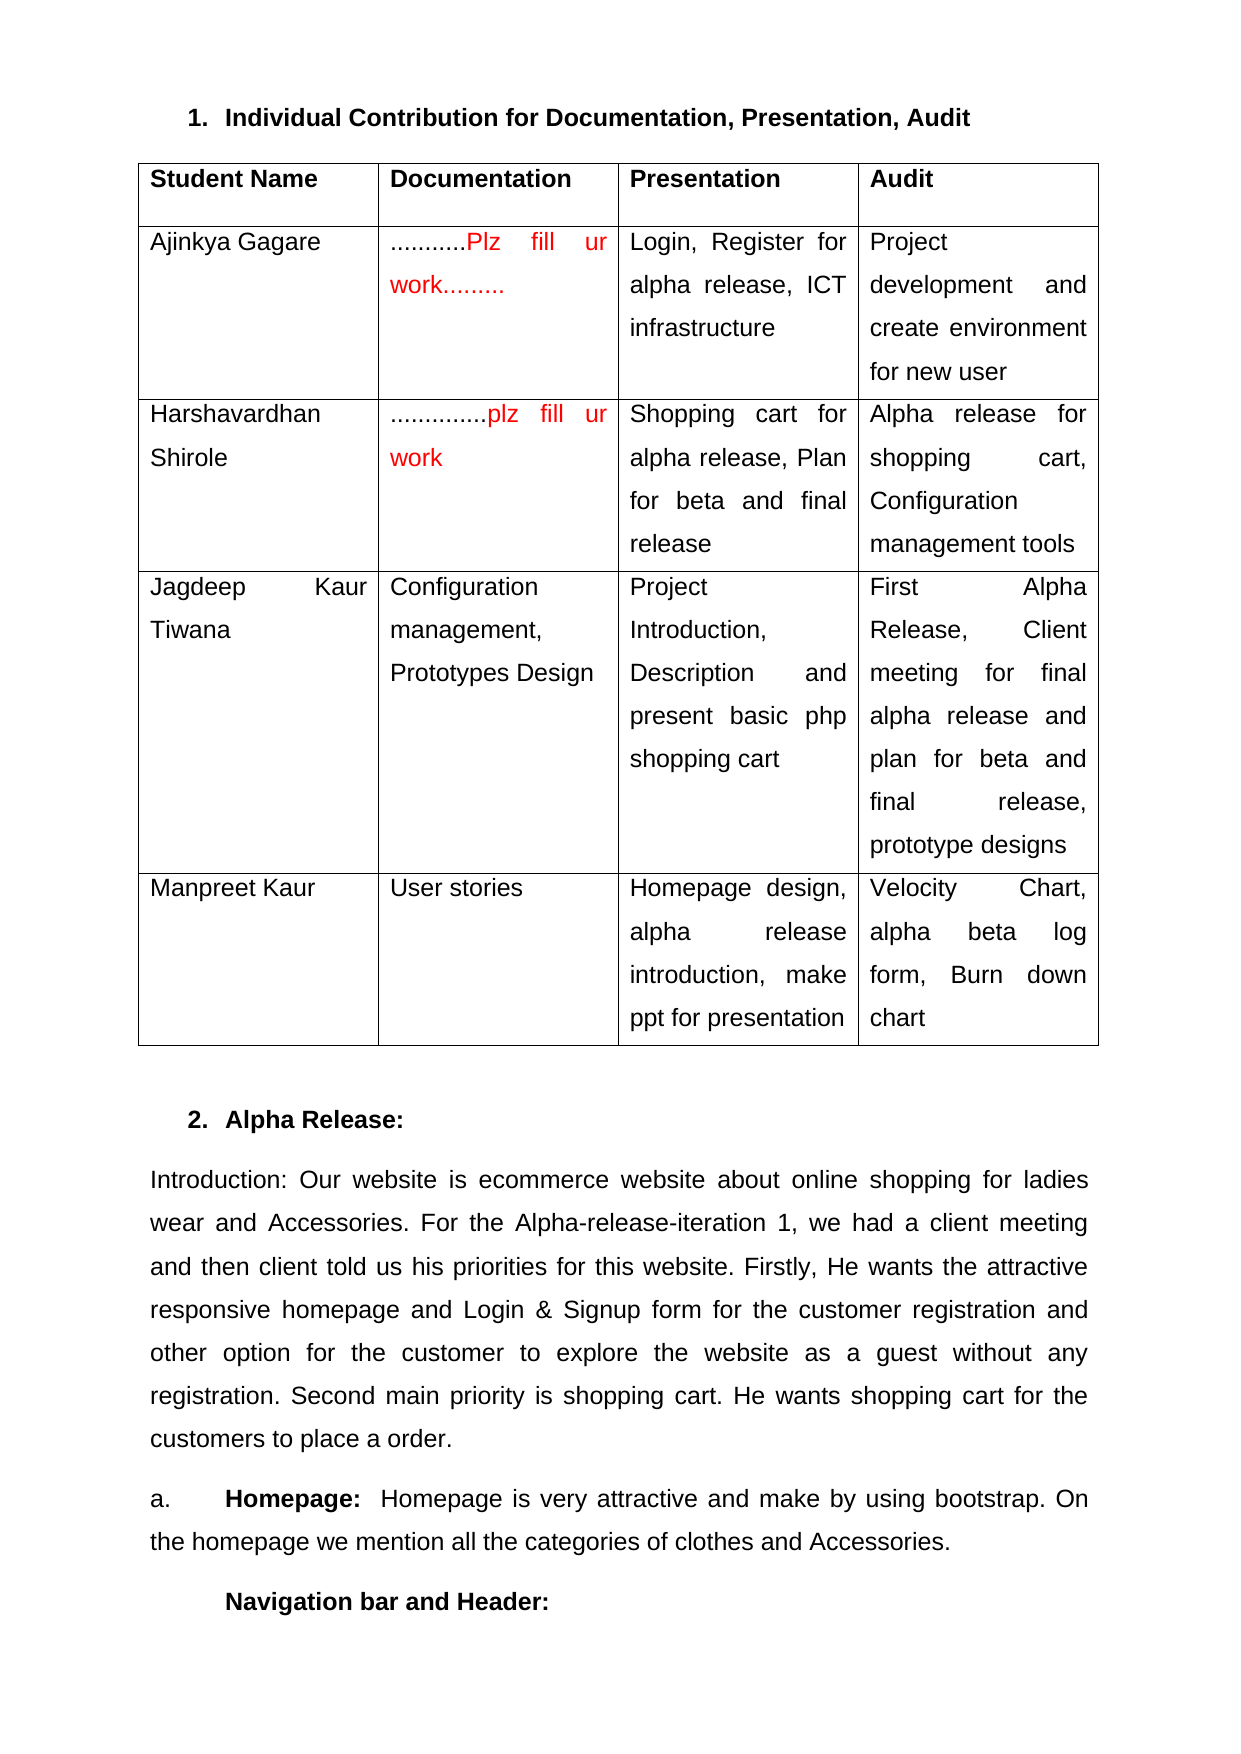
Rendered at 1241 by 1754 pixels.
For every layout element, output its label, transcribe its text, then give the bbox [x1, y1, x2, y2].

table_cell Project development and create environment for new user [859, 227, 1098, 398]
table_header Documentation [379, 164, 618, 226]
table_cell Ajinkya Gagare [139, 227, 378, 398]
text Navigation bar and Header: [225, 1587, 1090, 1616]
table_cell Homepage design, alpha release introduction, make ppt for presentation [619, 874, 858, 1045]
table_cell Shopping cart for alpha release, Plan for beta and final release [619, 400, 858, 571]
list Alpha Release: [187, 1106, 1090, 1134]
table_cell Project Introduction, Description and present basic php shopping cart [619, 572, 858, 872]
table_cell ..............plz fill ur work [379, 400, 618, 571]
table_cell Velocity Chart, alpha beta log form, Burn down chart [859, 874, 1098, 1045]
table_cell Configuration management, Prototypes Design [379, 572, 618, 872]
table_header Audit [859, 164, 1098, 226]
table_cell Manpreet Kaur [139, 874, 378, 1045]
table_cell User stories [379, 874, 618, 1045]
table_cell Jagdeep Kaur Tiwana [139, 572, 378, 872]
list Homepage: Homepage is very attractive and make by using bootstrap. On the homepage we mention all the categories of clothes and Accessories. [150, 1484, 1090, 1556]
list Individual Contribution for Documentation, Presentation, Audit [187, 103, 1090, 132]
table_cell Alpha release for shopping cart, Configuration management tools [859, 400, 1098, 571]
table_header Student Name [139, 164, 378, 226]
text Introduction: Our website is ecommerce website about online shopping for ladies wear and Accessories. For the Alpha-release-iteration 1, we had a client meeting and then client told us his priorities for this website. Firstly, He wants the attractive responsive homepage and Login & Signup form for the customer registration and other option for the customer to explore the website as a guest without any registration. Second main priority is shopping cart. He wants shopping cart for the customers to place a order. [150, 1165, 1090, 1453]
table_cell ...........Plz fill ur work......... [379, 227, 618, 398]
table_cell Harshavardhan Shirole [139, 400, 378, 571]
table_cell First Alpha Release, Client meeting for final alpha release and plan for beta and final release, prototype designs [859, 572, 1098, 872]
table_cell Login, Register for alpha release, ICT infrastructure [619, 227, 858, 398]
table_header Presentation [619, 164, 858, 226]
